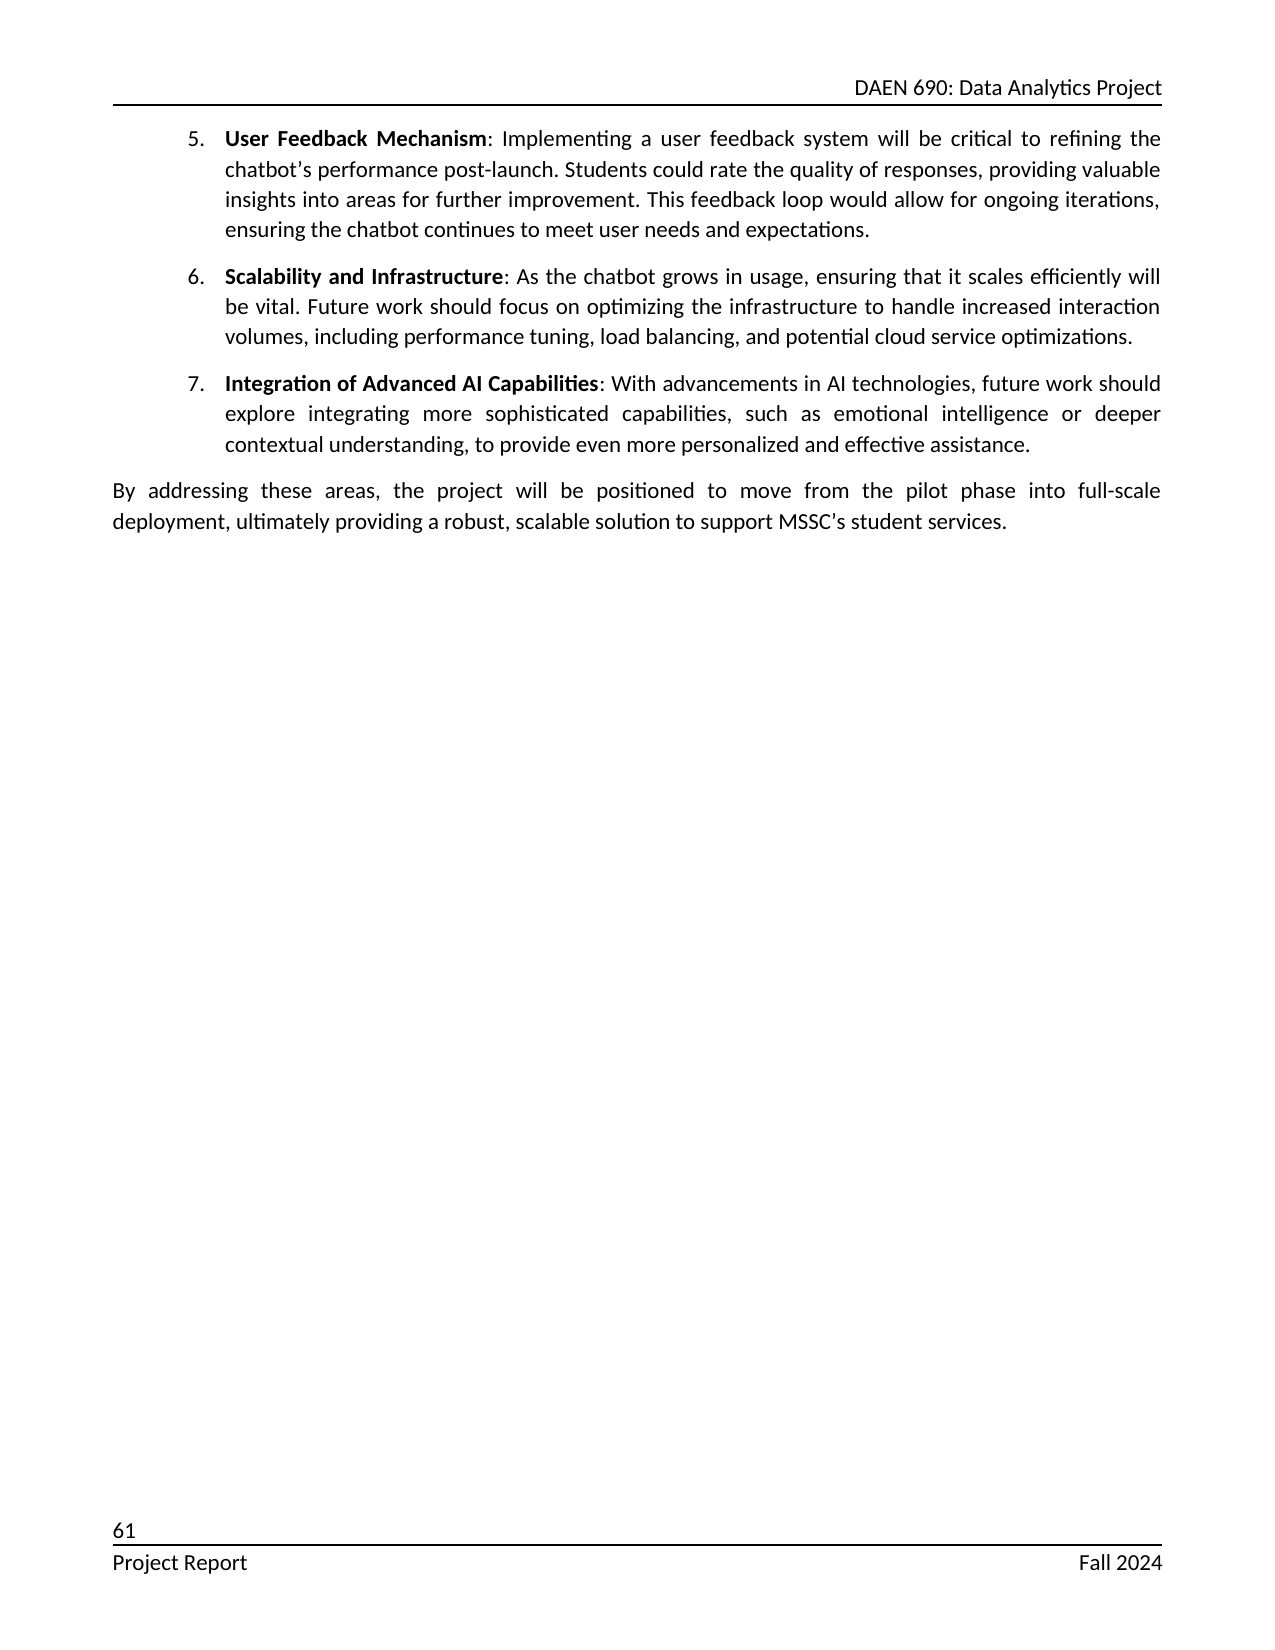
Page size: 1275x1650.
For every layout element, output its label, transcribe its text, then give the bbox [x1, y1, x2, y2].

list Scalability and Infrastructure: As the chatbot grows in usage, ensuring that it scales efficiently will be vital. Future work should focus on optimizing the infrastructure to handle increased interaction volumes, including performance tuning, load balancing, and potential cloud service optimizations. [187, 262, 1162, 350]
list Integration of Advanced AI Capabilities: With advancements in AI technologies, future work should explore integrating more sophisticated capabilities, such as emotional intelligence or deeper contextual understanding, to provide even more personalized and effective assistance. [187, 369, 1162, 458]
list User Feedback Mechanism: Implementing a user feedback system will be critical to refining the chatbot’s performance post-launch. Students could rate the quality of responses, providing valuable insights into areas for further improvement. This feedback loop would allow for ongoing iterations, ensuring the chatbot continues to meet user needs and expectations. [187, 124, 1162, 243]
text By addressing these areas, the project will be positioned to move from the pilot phase into full-scale deployment, ultimately providing a robust, scalable solution to support MSSC’s student services. [112, 477, 1162, 535]
